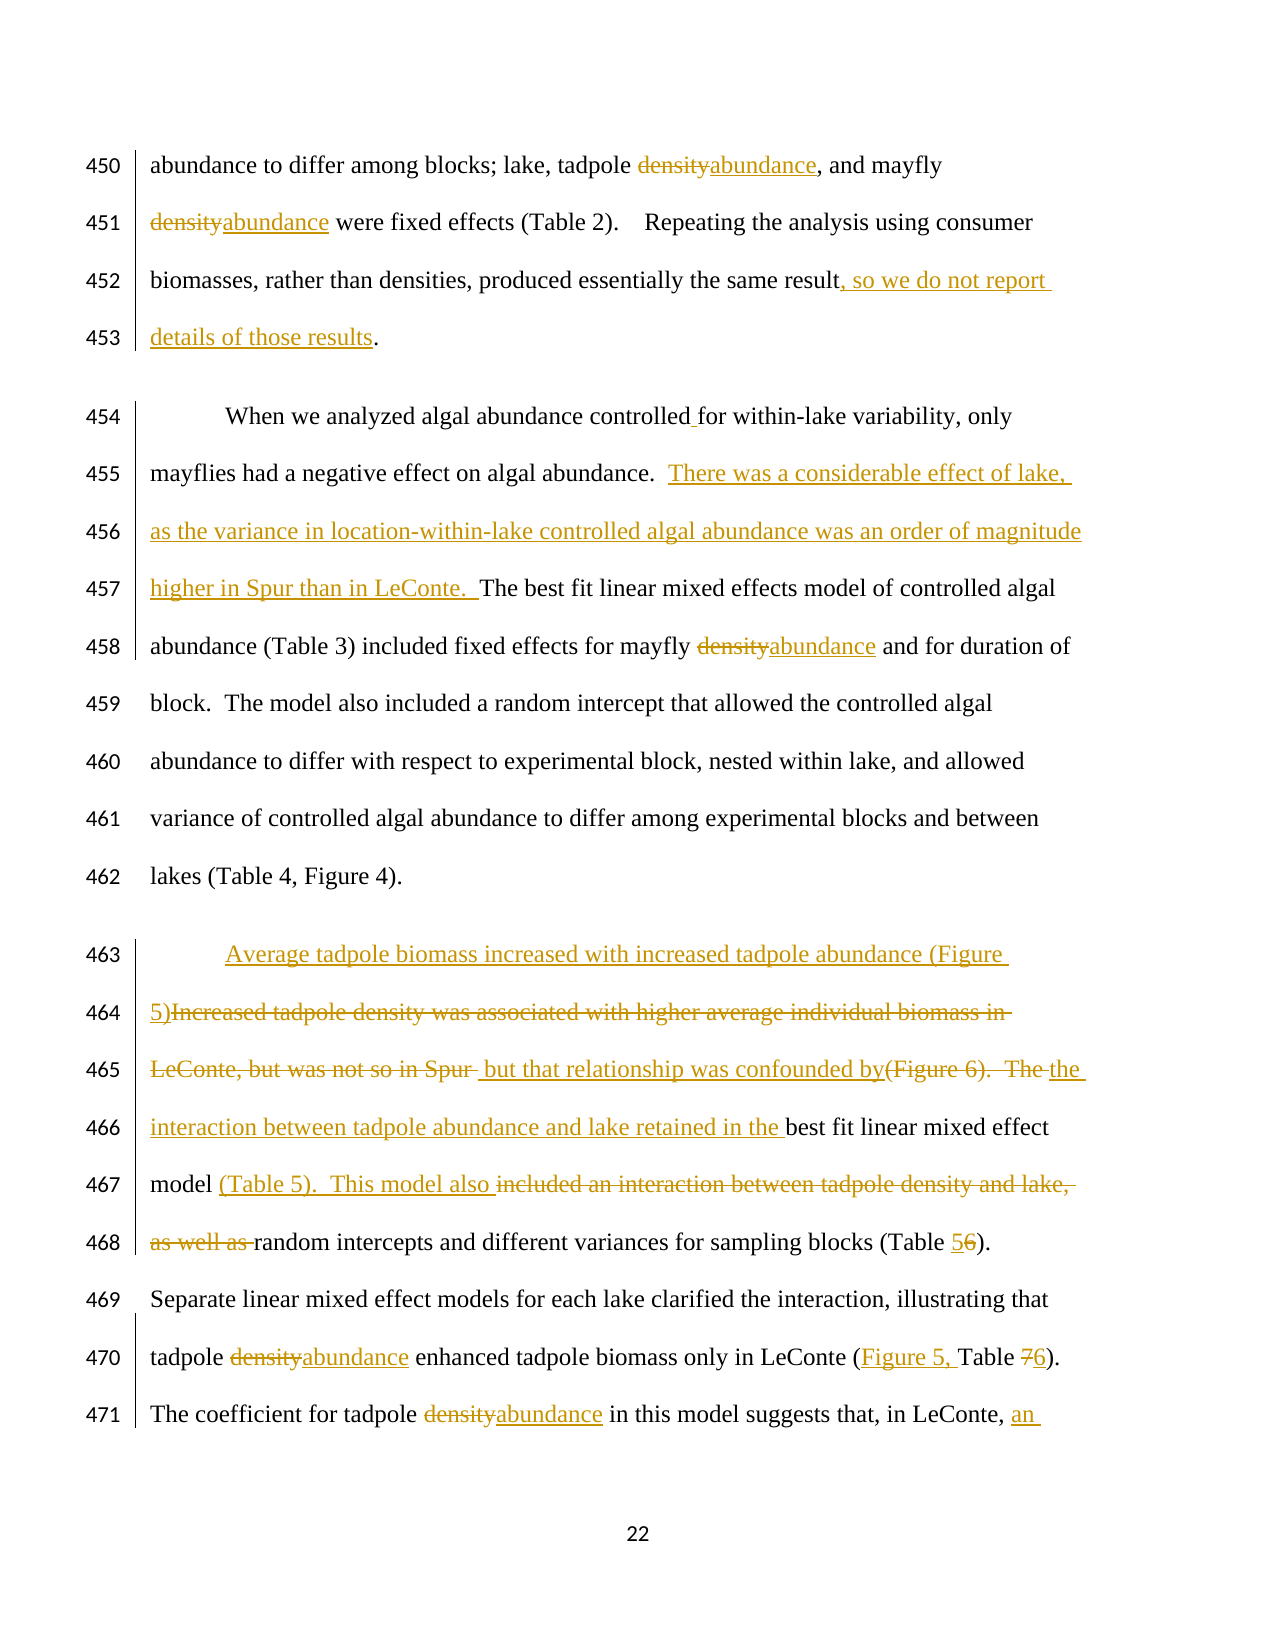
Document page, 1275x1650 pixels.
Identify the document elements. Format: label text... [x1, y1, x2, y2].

text When we analyzed algal abundance controlledfor within-lake variability, only mayflies had a negative effect on algal abundance. The best fit linear mixed effects model of controlled algal abundance (Table 3) included fixed effects for mayfly and for duration of block. The model also included a random intercept that allowed the controlled algal abundance to differ with respect to experimental block, nested within lake, and allowed variance of controlled algal abundance to differ among experimental blocks and between lakes (Table 4, Figure 4). [150, 401, 1087, 889]
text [150, 939, 1087, 1428]
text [150, 150, 1087, 351]
